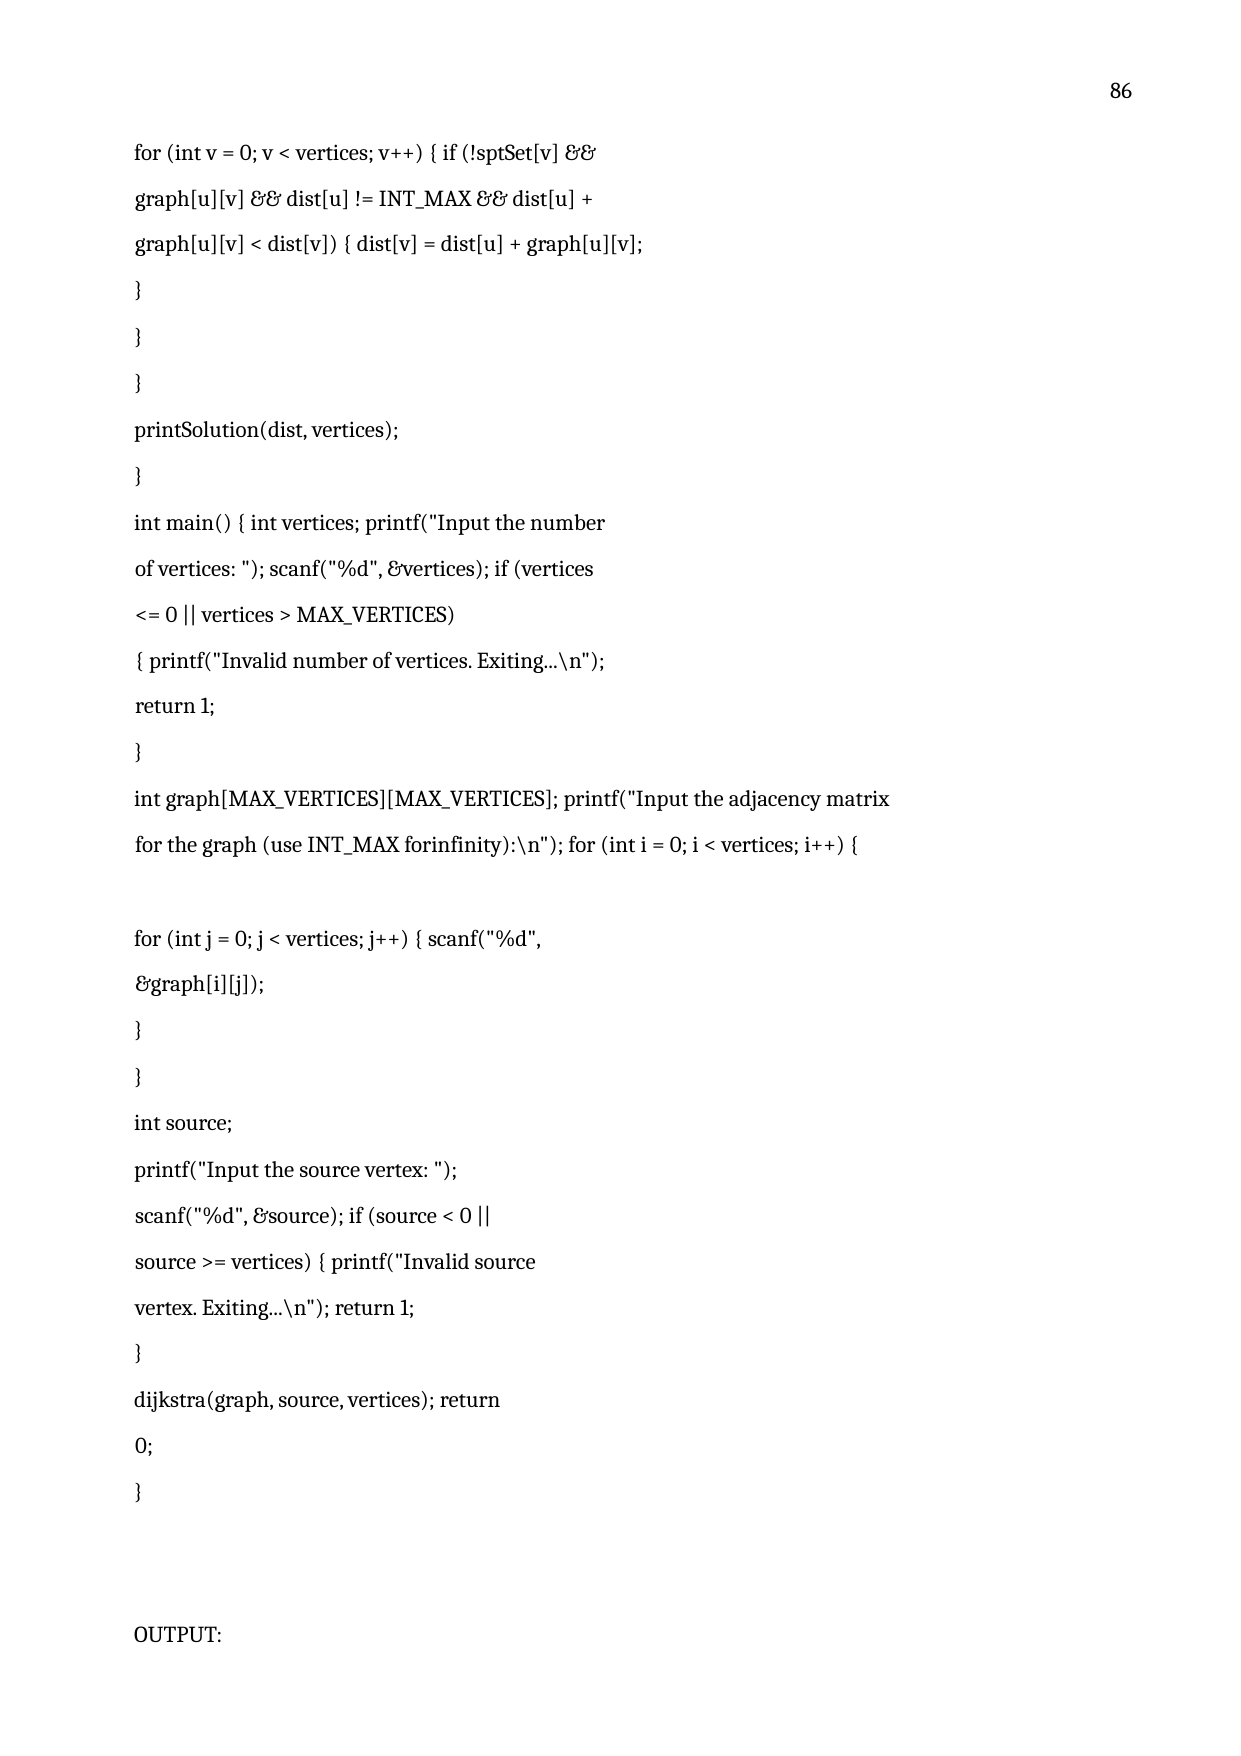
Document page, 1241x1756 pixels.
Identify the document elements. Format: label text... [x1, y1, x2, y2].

text for (int j = 0; j < vertices; j++) { scanf("%d", &graph[i][j]); [134, 925, 554, 998]
text } [134, 1479, 595, 1505]
text printf("Input the source vertex: "); scanf("%d", &source); if (source < 0 || source >= vertices) { printf("Invalid source vertex. Exiting...\n"); return 1; [134, 1157, 556, 1321]
text } [134, 277, 595, 303]
text } [134, 370, 595, 397]
text int main() { int vertices; printf("Input the number of vertices: "); scanf("%d", &vertices); if (vertices <= 0 || vertices > MAX_VERTICES) { printf("Invalid number of vertices. Exiting...\n"); return 1; [134, 510, 607, 719]
text int source; [134, 1110, 595, 1137]
text } [134, 739, 595, 765]
text } [134, 1017, 595, 1043]
text } [134, 1064, 595, 1090]
text for (int v = 0; v < vertices; v++) { if (!sptSet[v] && graph[u][v] && dist[u] != INT_MAX && dist[u] + graph[u][v] < dist[v]) { dist[v] = dist[u] + graph[u][v]; [134, 139, 676, 258]
text } [134, 1340, 595, 1366]
text OUTPUT: [134, 1622, 595, 1648]
text } [134, 324, 595, 350]
text printSolution(dist, vertices); [134, 417, 595, 443]
text int graph[MAX_VERTICES][MAX_VERTICES]; printf("Input the adjacency matrix for the graph (use INT_MAX forinfinity):\n"); for (int i = 0; i < vertices; i++) { [134, 786, 914, 858]
text dijkstra(graph, source, vertices); return 0; [134, 1387, 522, 1459]
text } [134, 463, 595, 490]
